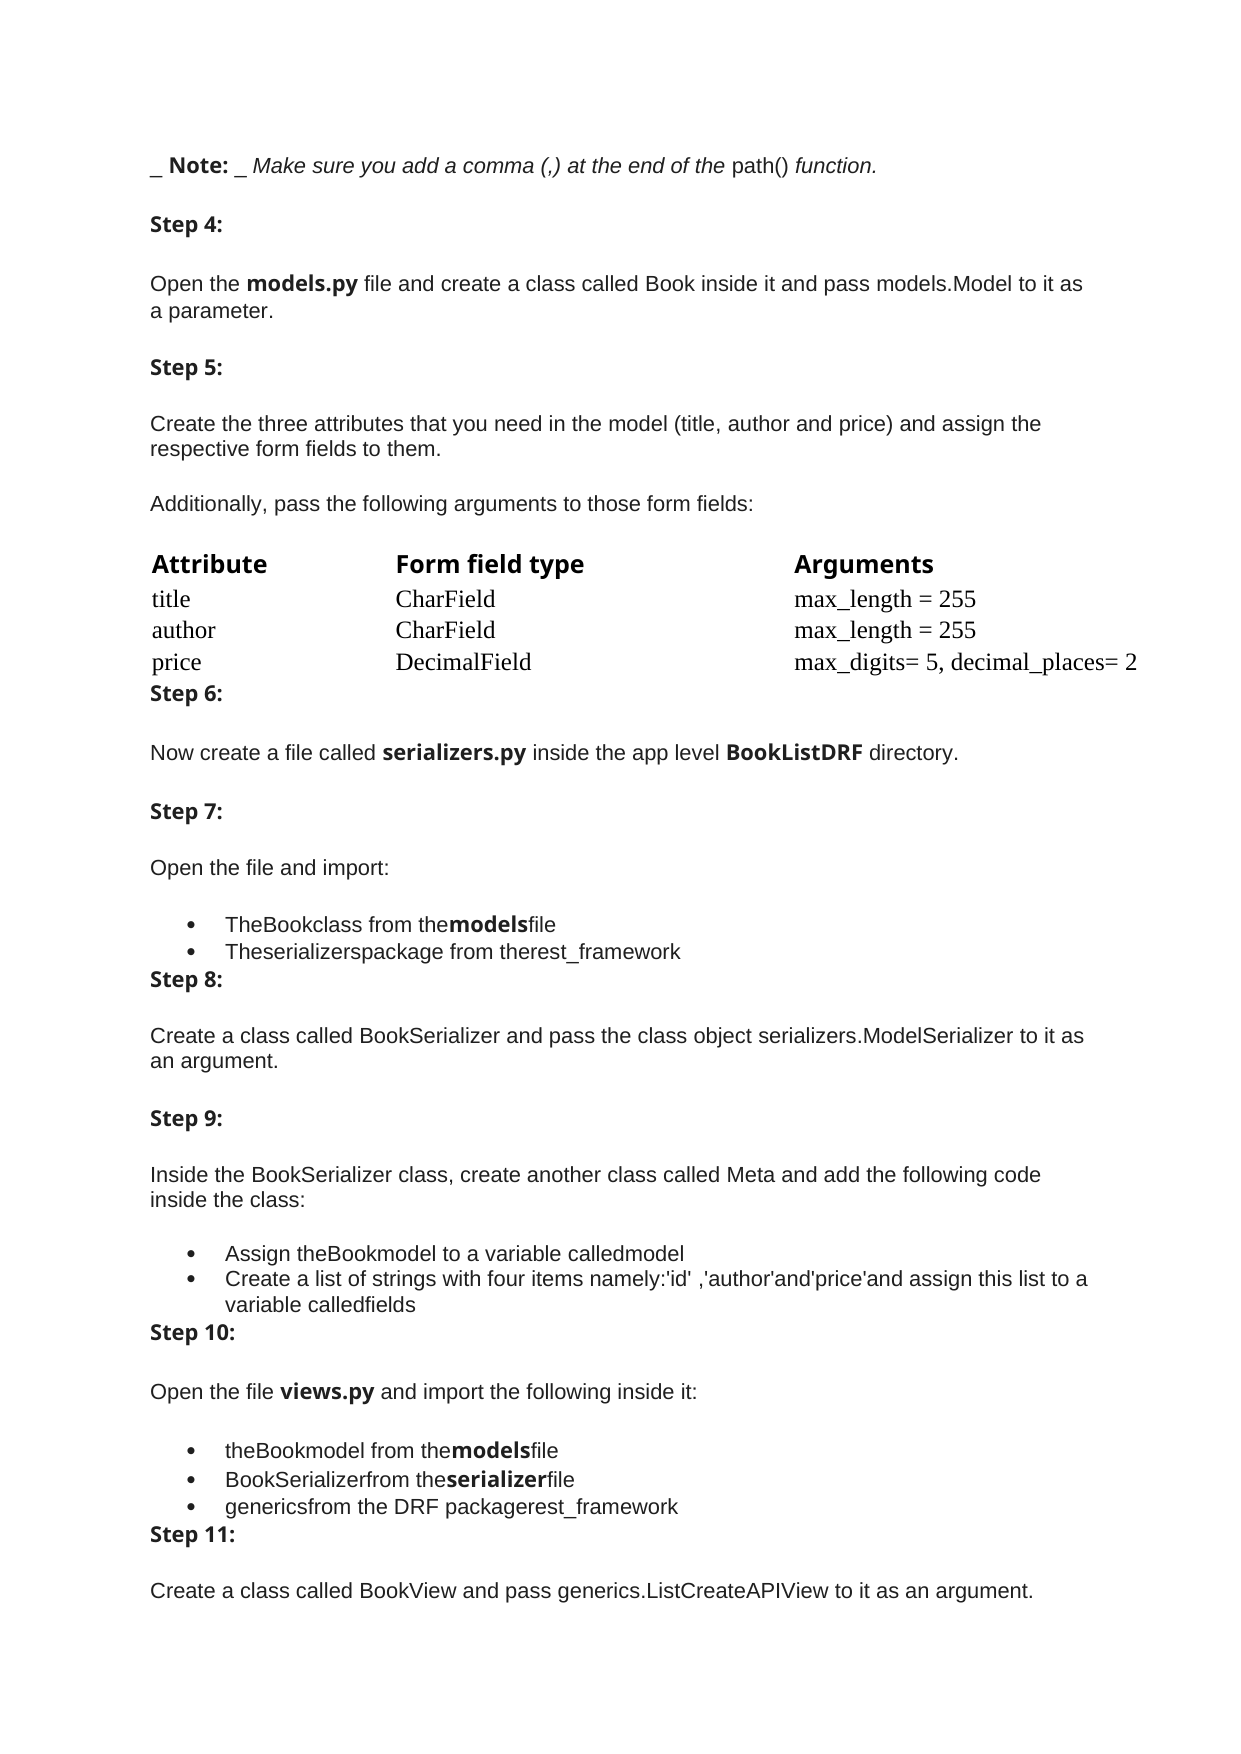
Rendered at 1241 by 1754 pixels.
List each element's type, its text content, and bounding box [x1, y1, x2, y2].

text Create a class called BookView and pass generics.ListCreateAPIView to it as an argument. [150, 1578, 1090, 1604]
text Step 4: [150, 209, 1090, 239]
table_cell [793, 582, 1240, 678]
text Open the file and import: [150, 855, 1090, 880]
list Create a list of strings with four items namely:'id' ,'author'and'price'and assign this list to a variable calledfields [187, 1266, 1090, 1317]
text Step 5: [150, 352, 1090, 382]
text Inside the BookSerializer class, create another class called Meta and add the following code inside the class: [150, 1162, 1090, 1212]
text Now create a file called serializers.py inside the app level BookListDRF directory. [150, 737, 1090, 767]
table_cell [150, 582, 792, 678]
text Step 8: [150, 964, 1090, 994]
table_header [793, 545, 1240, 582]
text _ Note: _ Make sure you add a comma (,) at the end of the path() function. [150, 150, 1090, 180]
text Create a class called BookSerializer and pass the class object serializers.ModelSerializer to it as an argument. [150, 1023, 1090, 1073]
list theBookmodel from themodelsfile [187, 1435, 1090, 1464]
list Theserializerspackage from therest_framework [187, 939, 1090, 964]
text Create the three attributes that you need in the model (title, author and price) and assign the respective form fields to them. [150, 411, 1090, 461]
list TheBookclass from themodelsfile [187, 909, 1090, 939]
list genericsfrom the DRF packagerest_framework [187, 1494, 1090, 1519]
text Additionally, pass the following arguments to those form fields: [150, 491, 1090, 516]
text Step 6: [150, 678, 1090, 708]
text Step 11: [150, 1519, 1090, 1549]
list BookSerializerfrom theserializerfile [187, 1464, 1090, 1494]
text Step 9: [150, 1103, 1090, 1132]
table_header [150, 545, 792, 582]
text Open the file views.py and import the following inside it: [150, 1376, 1090, 1406]
text Open the models.py file and create a class called Book inside it and pass models.Model to it as a parameter. [150, 268, 1090, 323]
list Assign theBookmodel to a variable calledmodel [187, 1241, 1090, 1266]
text Step 10: [150, 1317, 1090, 1347]
text Step 7: [150, 796, 1090, 826]
